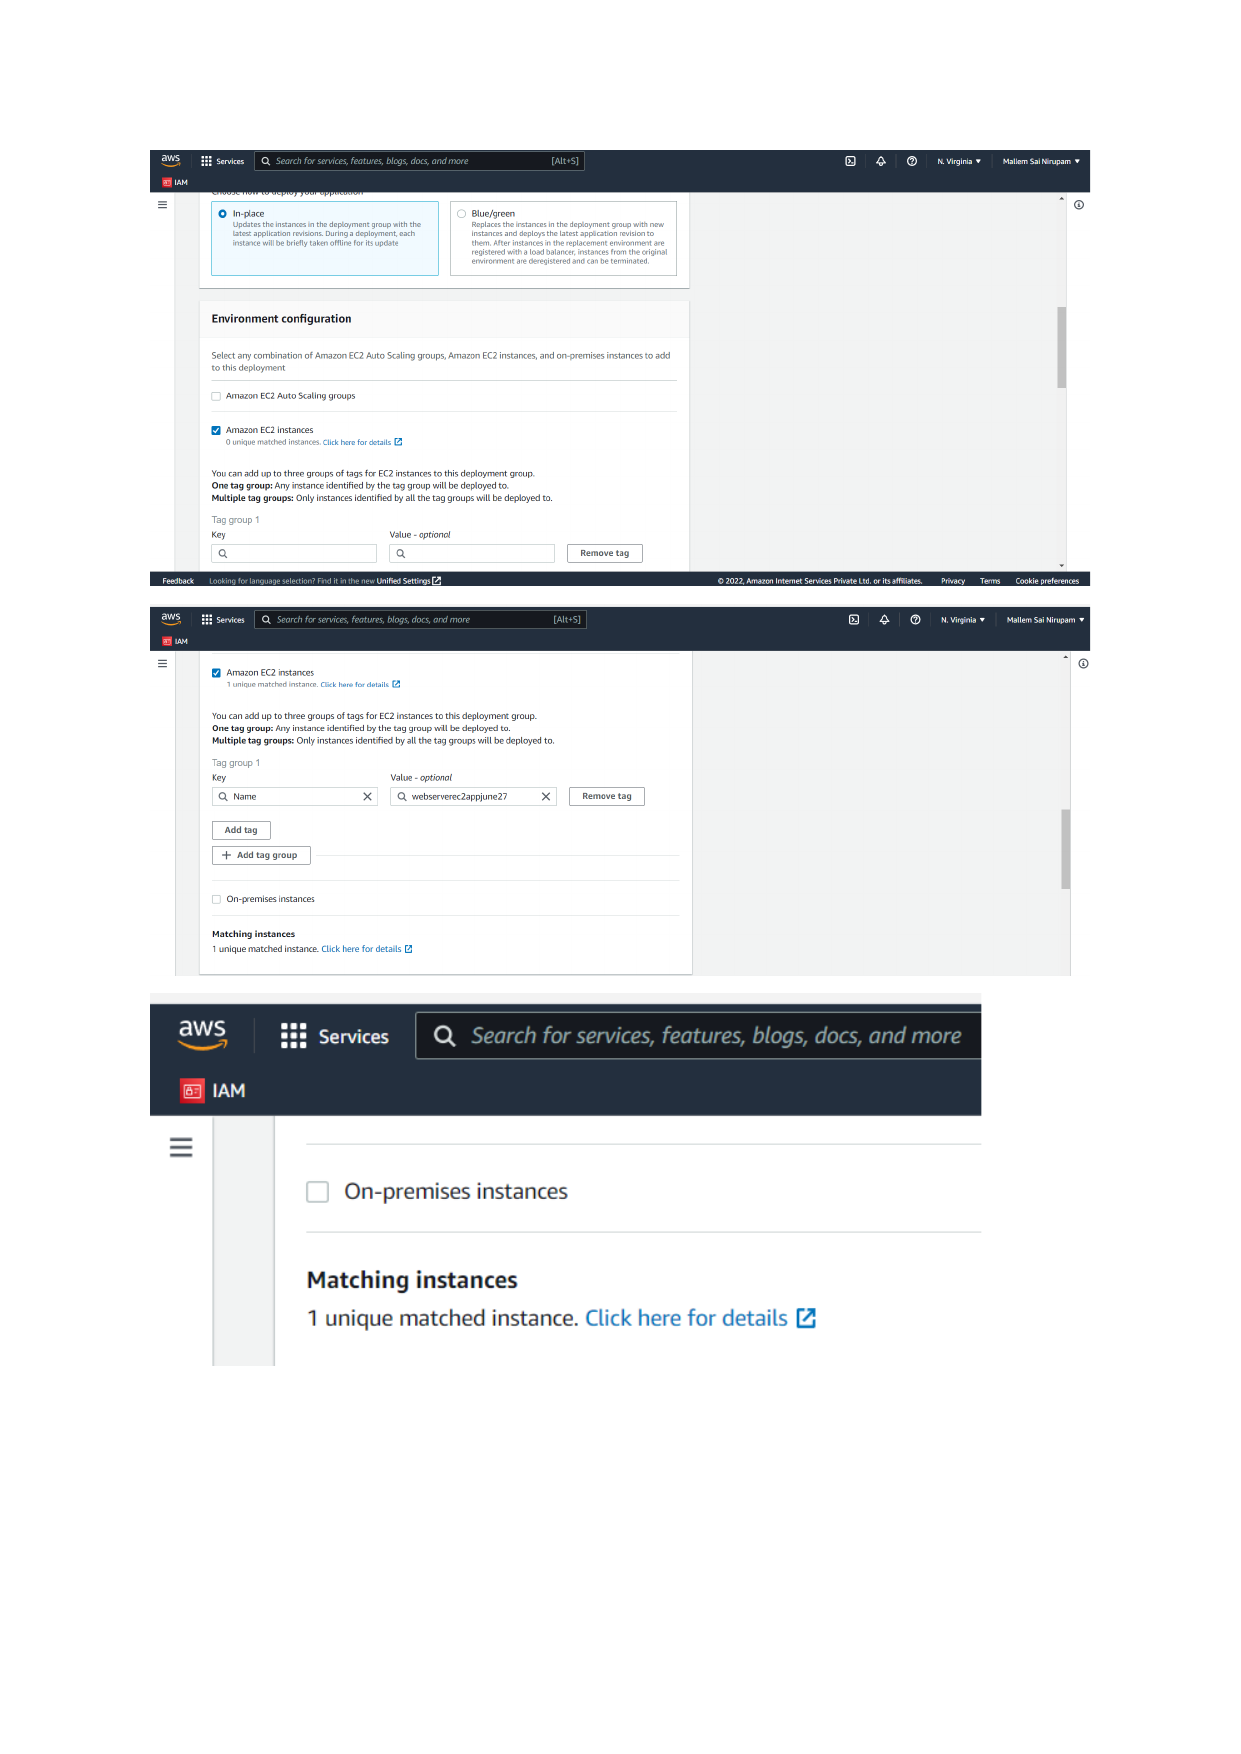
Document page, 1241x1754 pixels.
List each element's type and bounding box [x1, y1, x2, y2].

picture [150, 150, 1091, 586]
picture [150, 993, 982, 1366]
picture [150, 604, 1091, 976]
